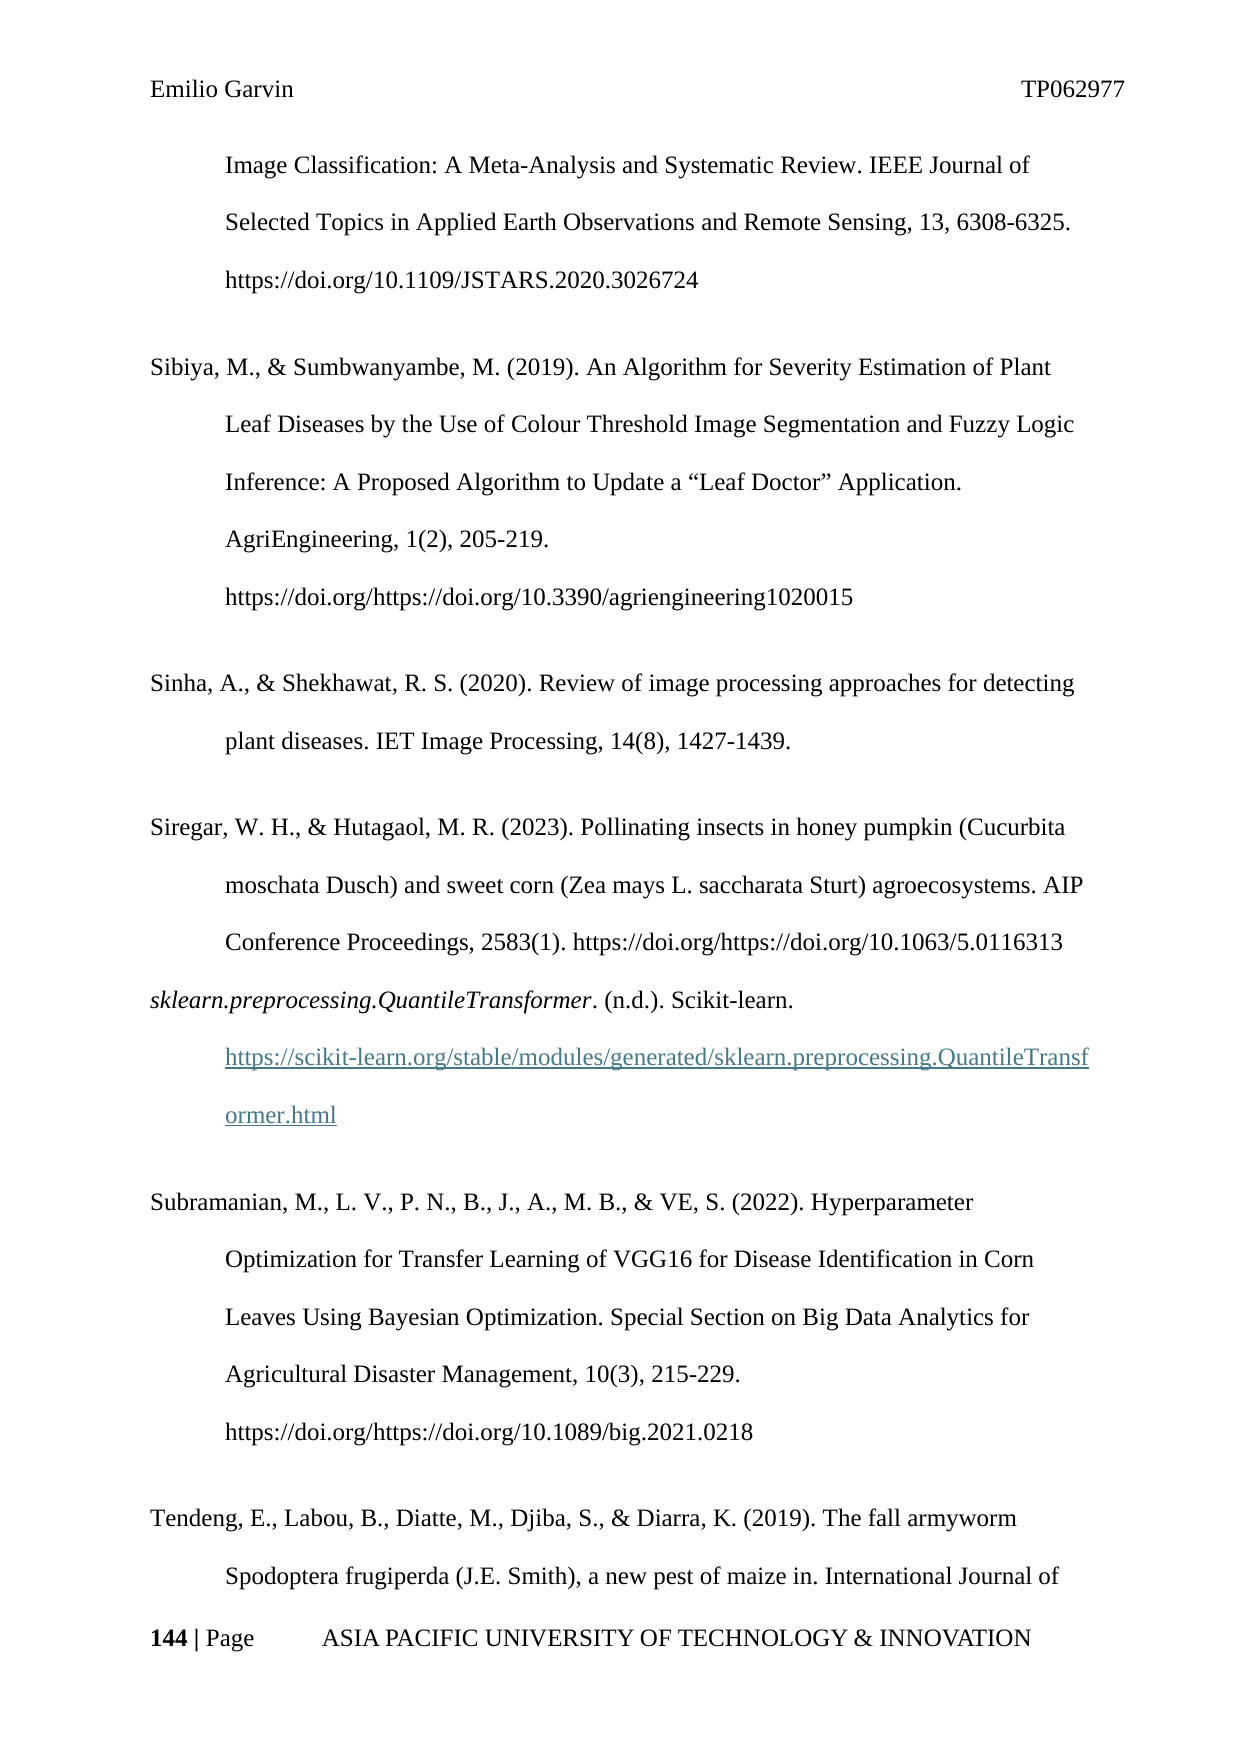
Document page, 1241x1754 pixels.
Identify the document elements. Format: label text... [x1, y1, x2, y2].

text Sinha, A., & Shekhawat, R. S. (2020). Review of image processing approaches for detecting plant diseases. IET Image Processing, 14(8), 1427-1439. [150, 668, 1090, 754]
text Sibiya, M., & Sumbwanyambe, M. (2019). An Algorithm for Severity Estimation of Plant Leaf Diseases by the Use of Colour Threshold Image Segmentation and Fuzzy Logic Inference: A Proposed Algorithm to Update a “Leaf Doctor” Application. AgriEngineering, 1(2), 205-219. https://doi.org/https://doi.org/10.3390/agriengineering1020015 [150, 352, 1090, 610]
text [150, 1503, 1090, 1589]
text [150, 150, 1090, 294]
text Siregar, W. H., & Hutagaol, M. R. (2023). Pollinating insects in honey pumpkin (Cucurbita moschata Dusch) and sweet corn (Zea mays L. saccharata Sturt) agroecosystems. AIP Conference Proceedings, 2583(1). https://doi.org/https://doi.org/10.1063/5.0116313 [150, 812, 1090, 956]
text Subramanian, M., L. V., P. N., B., J., A., M. B., & VE, S. (2022). Hyperparameter Optimization for Transfer Learning of VGG16 for Disease Identification in Corn Leaves Using Bayesian Optimization. Special Section on Big Data Analytics for Agricultural Disaster Management, 10(3), 215-229. https://doi.org/https://doi.org/10.1089/big.2021.0218 [150, 1187, 1090, 1445]
text sklearn.preprocessing.QuantileTransformer. (n.d.). Scikit-learn. https://scikit-learn.org/stable/modules/generated/sklearn.preprocessing.QuantileTransformer.html [150, 985, 1090, 1129]
